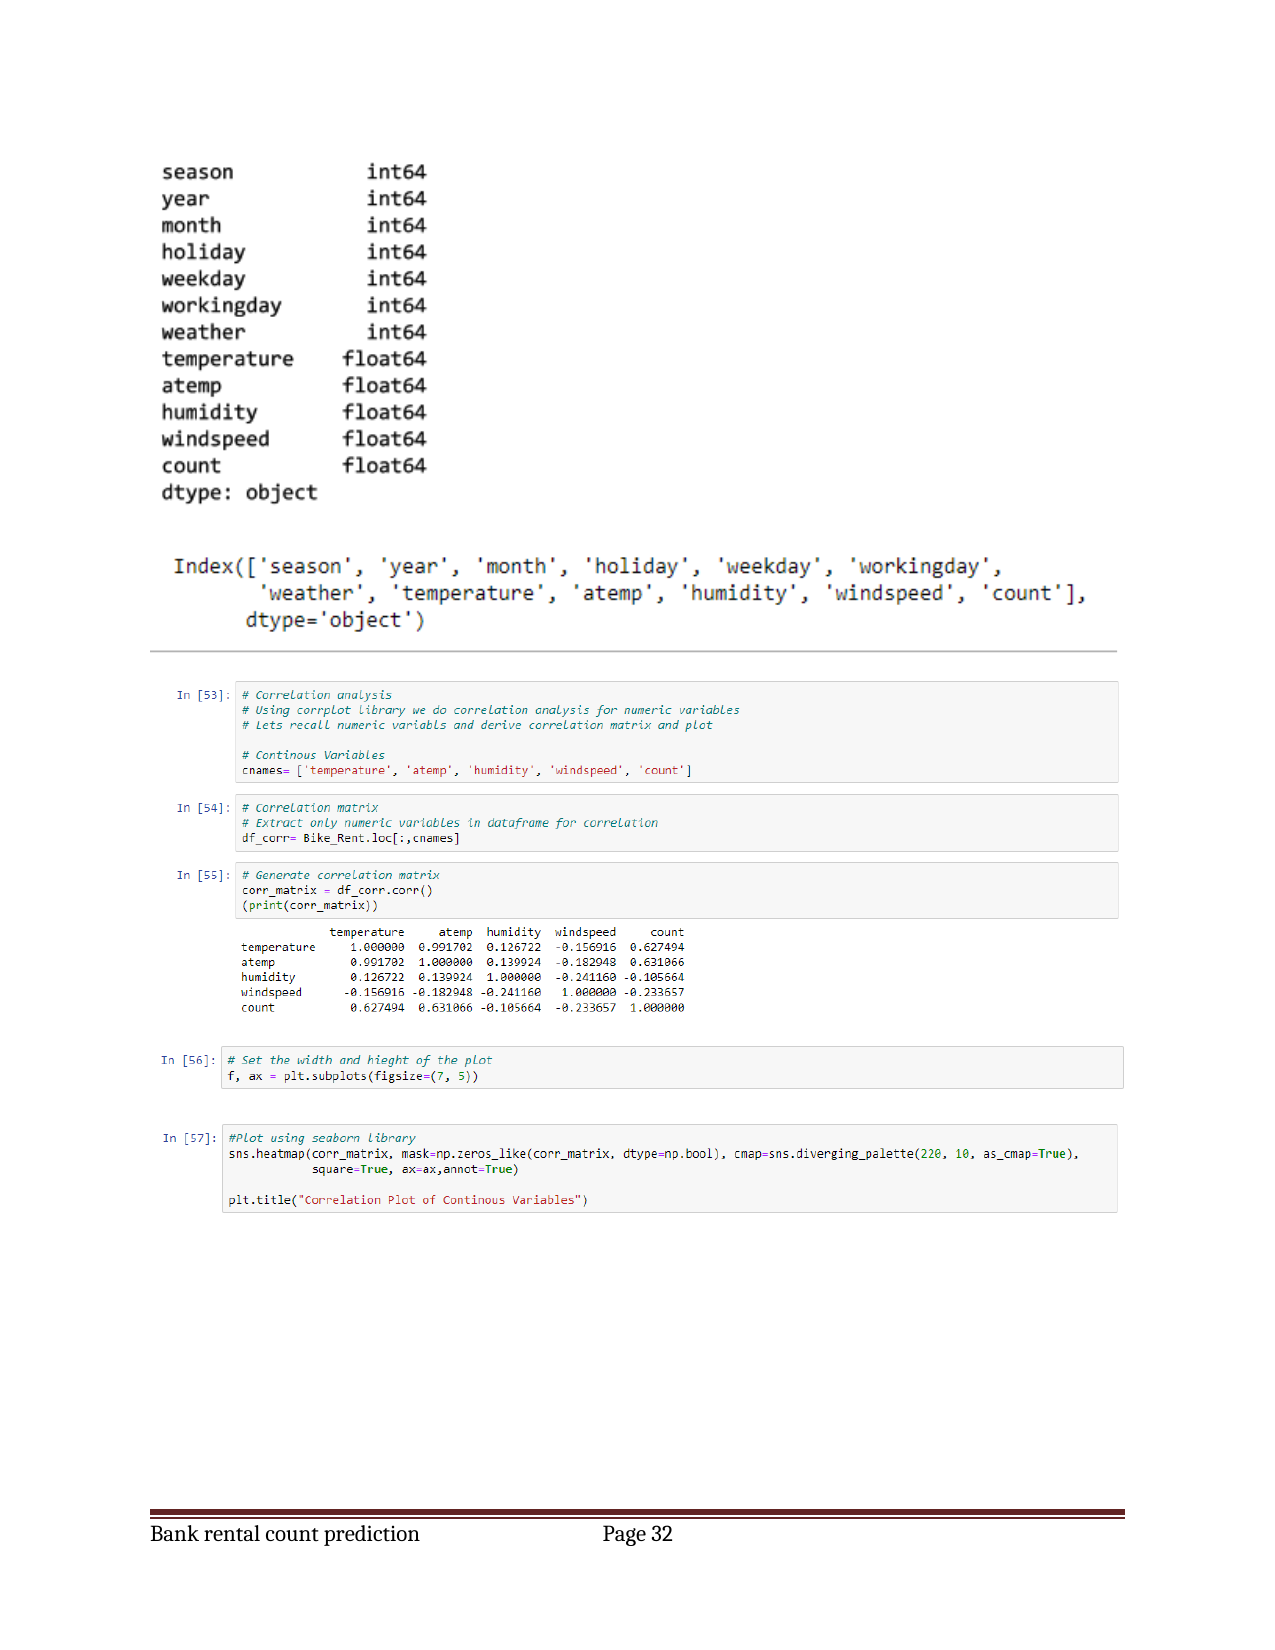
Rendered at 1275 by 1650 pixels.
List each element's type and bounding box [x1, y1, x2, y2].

picture [150, 1119, 1125, 1218]
picture [150, 1043, 1125, 1095]
picture [150, 150, 446, 521]
picture [150, 678, 1125, 1019]
picture [150, 545, 1118, 654]
